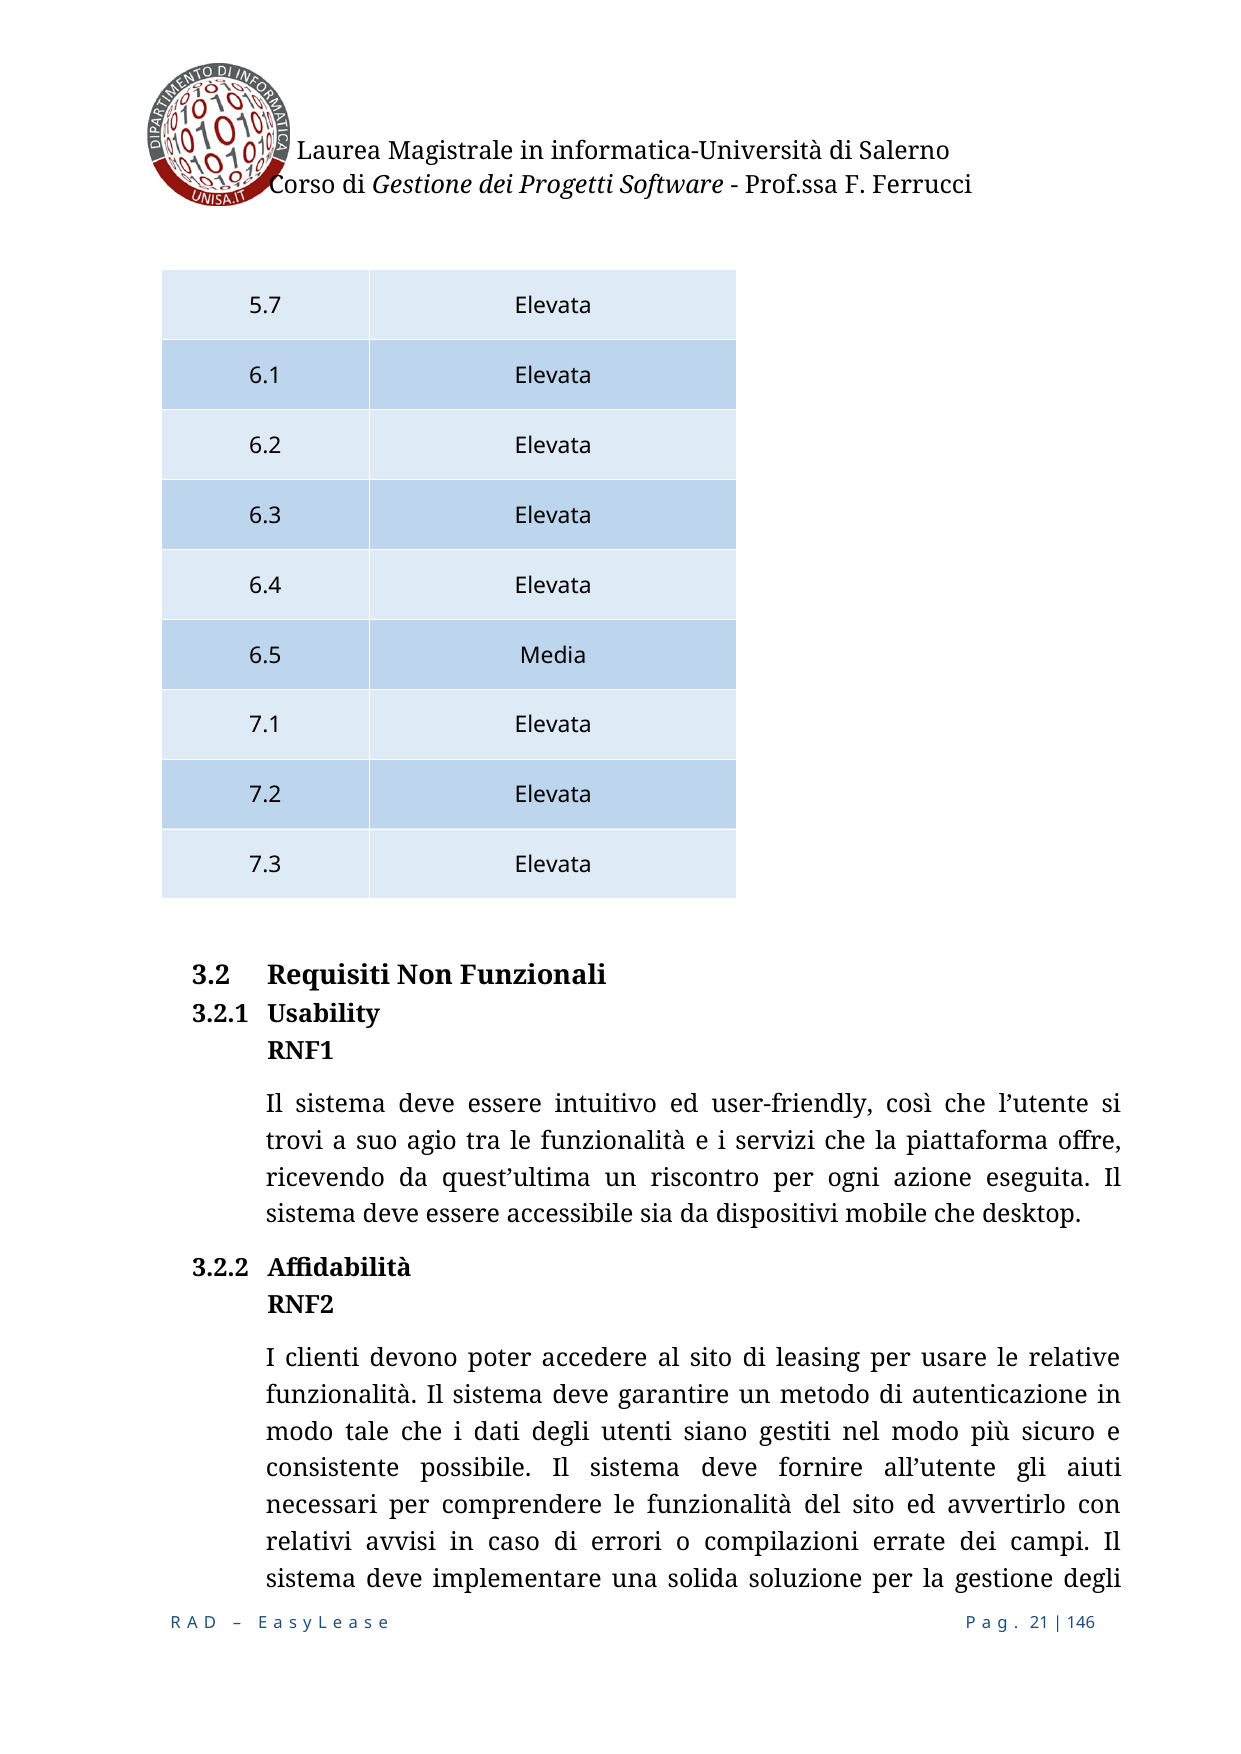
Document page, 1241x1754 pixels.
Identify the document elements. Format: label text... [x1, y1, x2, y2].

table_cell Elevata [370, 340, 736, 409]
table_cell 5.7 [162, 270, 369, 339]
table_cell Elevata [370, 830, 736, 898]
text Il sistema deve essere intuitivo ed user-friendly, così che l’utente si trovi a suo agio tra le funzionalità e i servizi che la piattaforma offre, ricevendo da quest’ultima un riscontro per ogni azione eseguita. Il sistema deve essere accessibile sia da dispositivi mobile che desktop. [266, 1086, 1122, 1230]
table_cell 7.1 [162, 690, 369, 758]
list Usability [192, 996, 1122, 1030]
table_cell Elevata [370, 410, 736, 479]
table_cell Elevata [370, 690, 736, 758]
table_cell Media [370, 620, 736, 689]
list Requisiti Non Funzionali [192, 956, 1122, 993]
picture [147, 63, 290, 206]
table_cell Elevata [370, 480, 736, 549]
table_cell 6.4 [162, 550, 369, 619]
list Affidabilità [192, 1249, 1122, 1284]
table_cell 6.1 [162, 340, 369, 409]
table_cell Elevata [370, 270, 736, 339]
list RNF2 [267, 1286, 1122, 1320]
table_cell 6.2 [162, 410, 369, 479]
table_cell Elevata [370, 550, 736, 619]
table_cell Elevata [370, 760, 736, 828]
table_cell 6.3 [162, 480, 369, 549]
list RNF1 [267, 1032, 1122, 1066]
table_cell 7.3 [162, 830, 369, 898]
table_cell 7.2 [162, 760, 369, 828]
table_cell 6.5 [162, 620, 369, 689]
